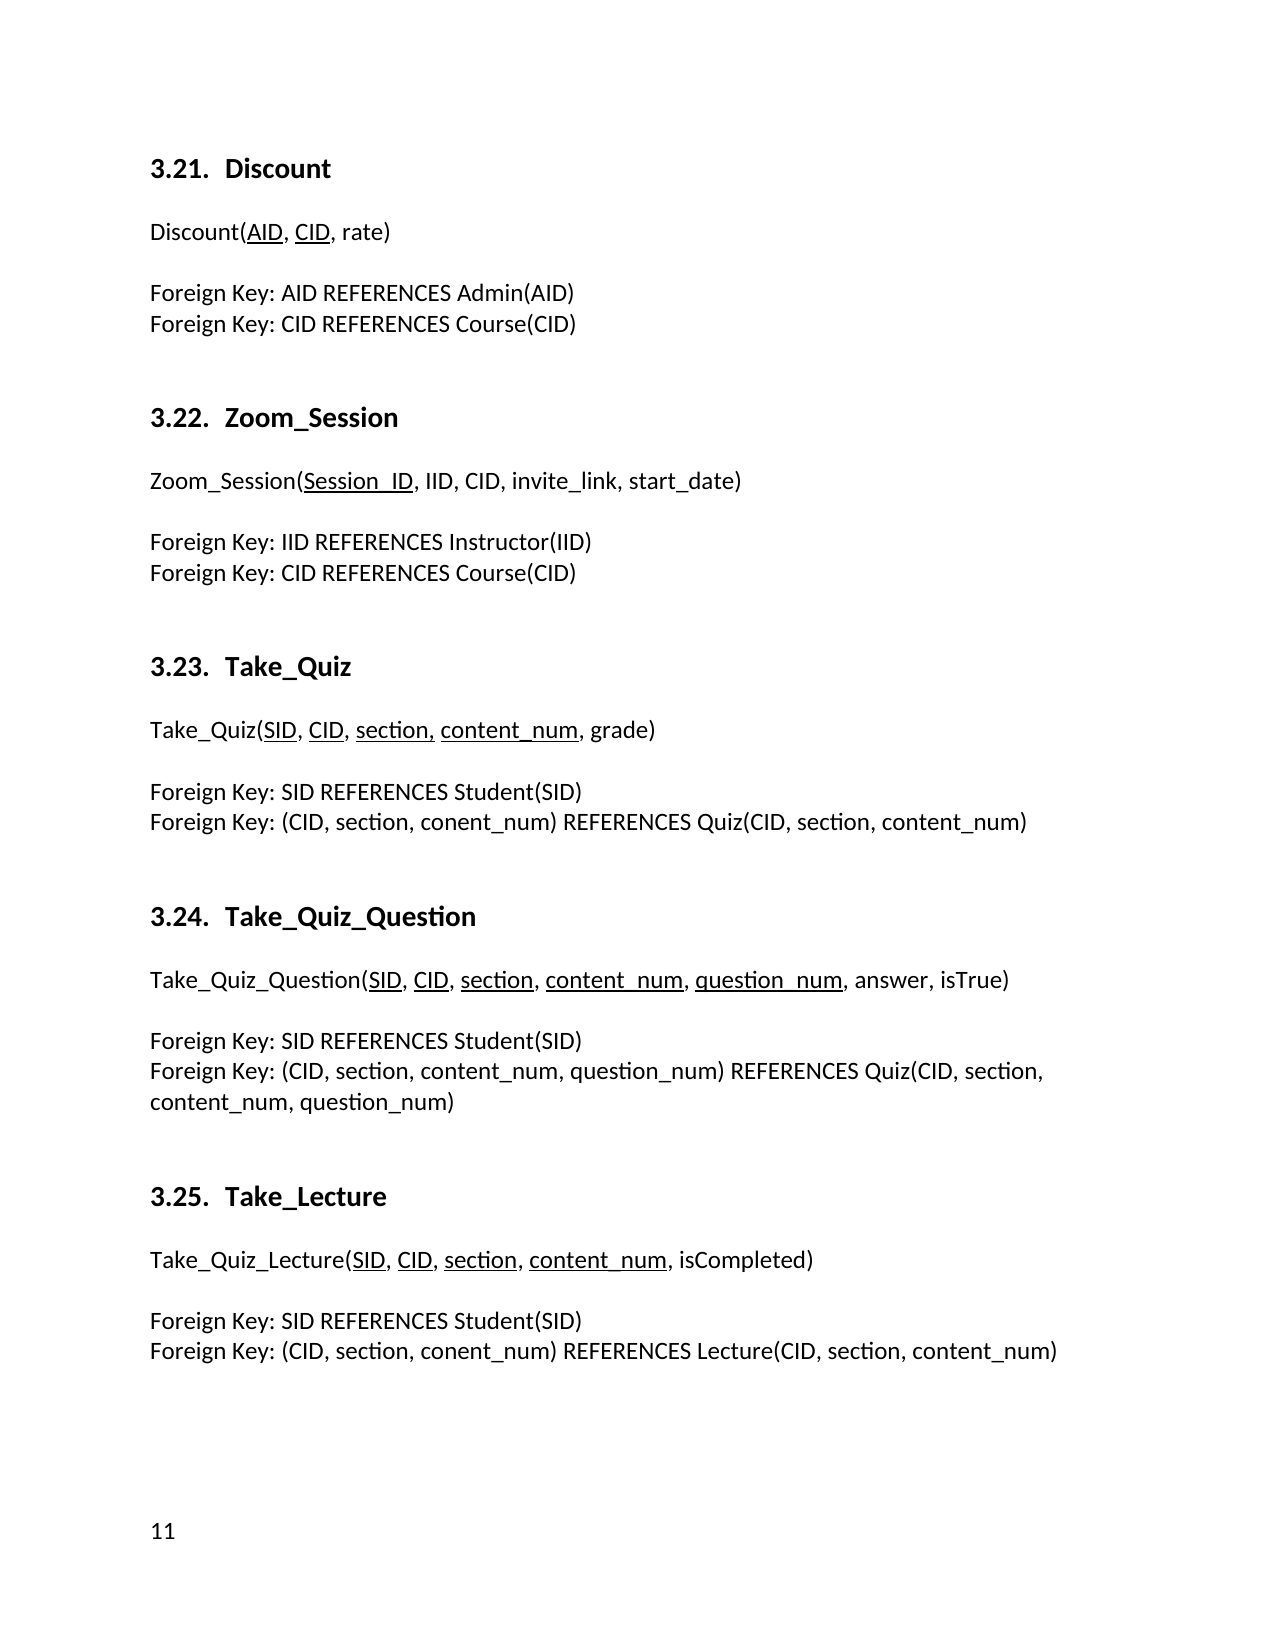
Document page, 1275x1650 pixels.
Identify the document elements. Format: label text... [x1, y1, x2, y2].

subtitle Take_Lecture [150, 1178, 1125, 1213]
subtitle Take_Quiz_Question [150, 898, 1125, 933]
text Foreign Key: (CID, section, conent_num) REFERENCES Quiz(CID, section, content_num) [150, 806, 1125, 837]
text Take_Quiz_Question(SID, CID, section, content_num, question_num, answer, isTrue) [150, 964, 1125, 994]
text Zoom_Session(Session_ID, IID, CID, invite_link, start_date) [150, 465, 1125, 496]
subtitle Take_Quiz [150, 648, 1125, 684]
text Foreign Key: AID REFERENCES Admin(AID) [150, 277, 1125, 308]
text Take_Quiz_Lecture(SID, CID, section, content_num, isCompleted) [150, 1244, 1125, 1274]
text Foreign Key: SID REFERENCES Student(SID) [150, 776, 1125, 806]
subtitle Zoom_Session [150, 399, 1125, 435]
text Take_Quiz(SID, CID, section, content_num, grade) [150, 715, 1125, 745]
text Discount(AID, CID, rate) [150, 216, 1125, 247]
text Foreign Key: IID REFERENCES Instructor(IID) [150, 526, 1125, 557]
text Foreign Key: SID REFERENCES Student(SID) [150, 1305, 1125, 1335]
text Foreign Key: (CID, section, content_num, question_num) REFERENCES Quiz(CID, section, content_num, question_num) [150, 1056, 1125, 1117]
text Foreign Key: (CID, section, conent_num) REFERENCES Lecture(CID, section, content_num) [150, 1335, 1125, 1366]
text Foreign Key: CID REFERENCES Course(CID) [150, 308, 1125, 338]
text Foreign Key: SID REFERENCES Student(SID) [150, 1025, 1125, 1056]
subtitle Discount [150, 150, 1125, 186]
text Foreign Key: CID REFERENCES Course(CID) [150, 557, 1125, 587]
